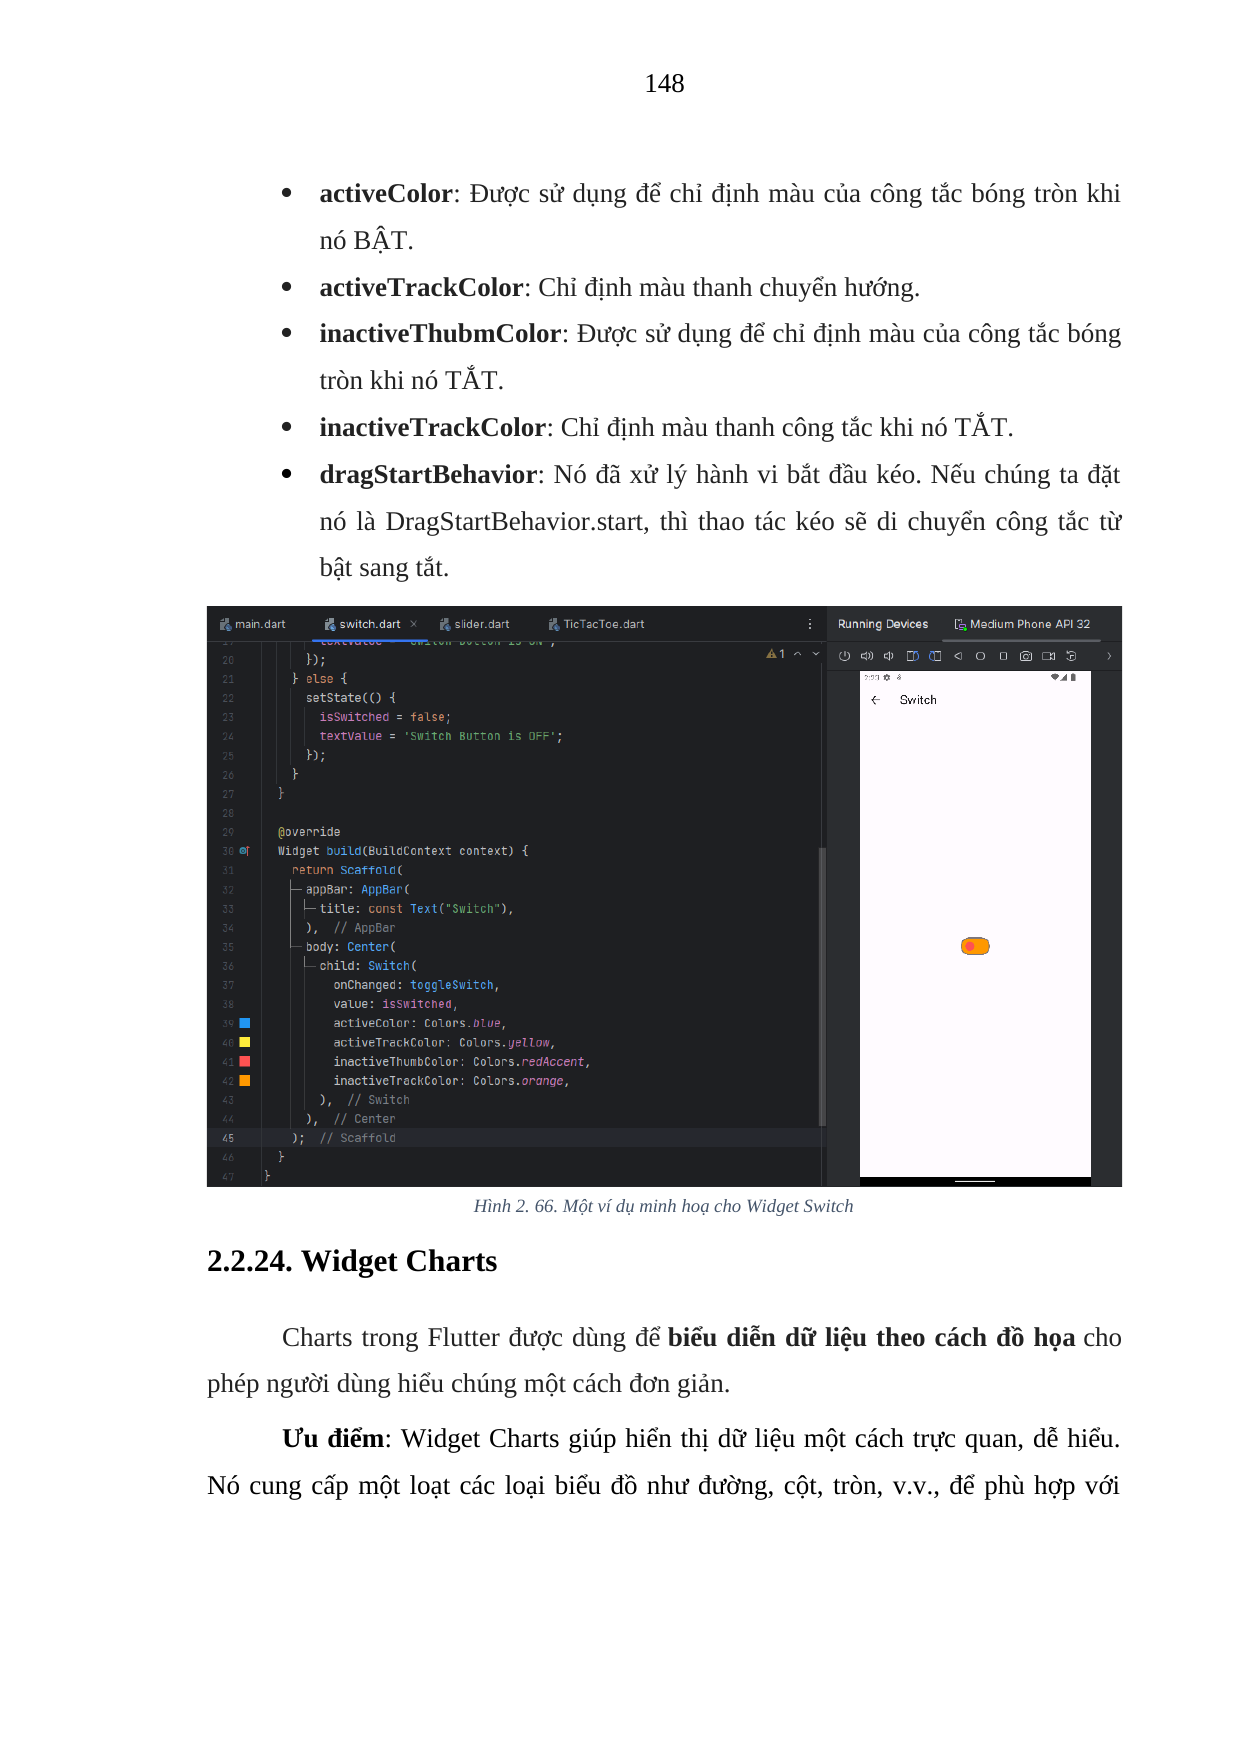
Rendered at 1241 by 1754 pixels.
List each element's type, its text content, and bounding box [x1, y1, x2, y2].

text Charts trong Flutter được dùng để biểu diễn dữ liệu theo cách đồ họa cho phép người dùng hiểu chúng một cách đơn giản. [207, 1321, 1122, 1398]
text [207, 1422, 1122, 1500]
text Hình 2. . Một ví dụ minh hoạ cho Widget Switch [207, 1195, 1122, 1217]
list activeTrackColor: Chỉ định màu thanh chuyển hướng. [282, 271, 1122, 302]
list inactiveThubmColor: Được sử dụng để chỉ định màu của công tắc bóng tròn khi nó TẮT. [282, 317, 1122, 395]
list activeColor: Được sử dụng để chỉ định màu của công tắc bóng tròn khi nó BẬT. [282, 177, 1122, 255]
subtitle 2.2.24. Widget Charts [207, 1242, 1122, 1278]
list dragStartBehavior: Nó đã xử lý hành vi bắt đầu kéo. Nếu chúng ta đặt nó là DragStartBehavior.start, thì thao tác kéo sẽ di chuyển công tắc từ bật sang tắt. [282, 458, 1122, 582]
picture [206, 606, 1123, 1187]
list inactiveTrackColor: Chỉ định màu thanh công tắc khi nó TẮT. [282, 411, 1122, 442]
